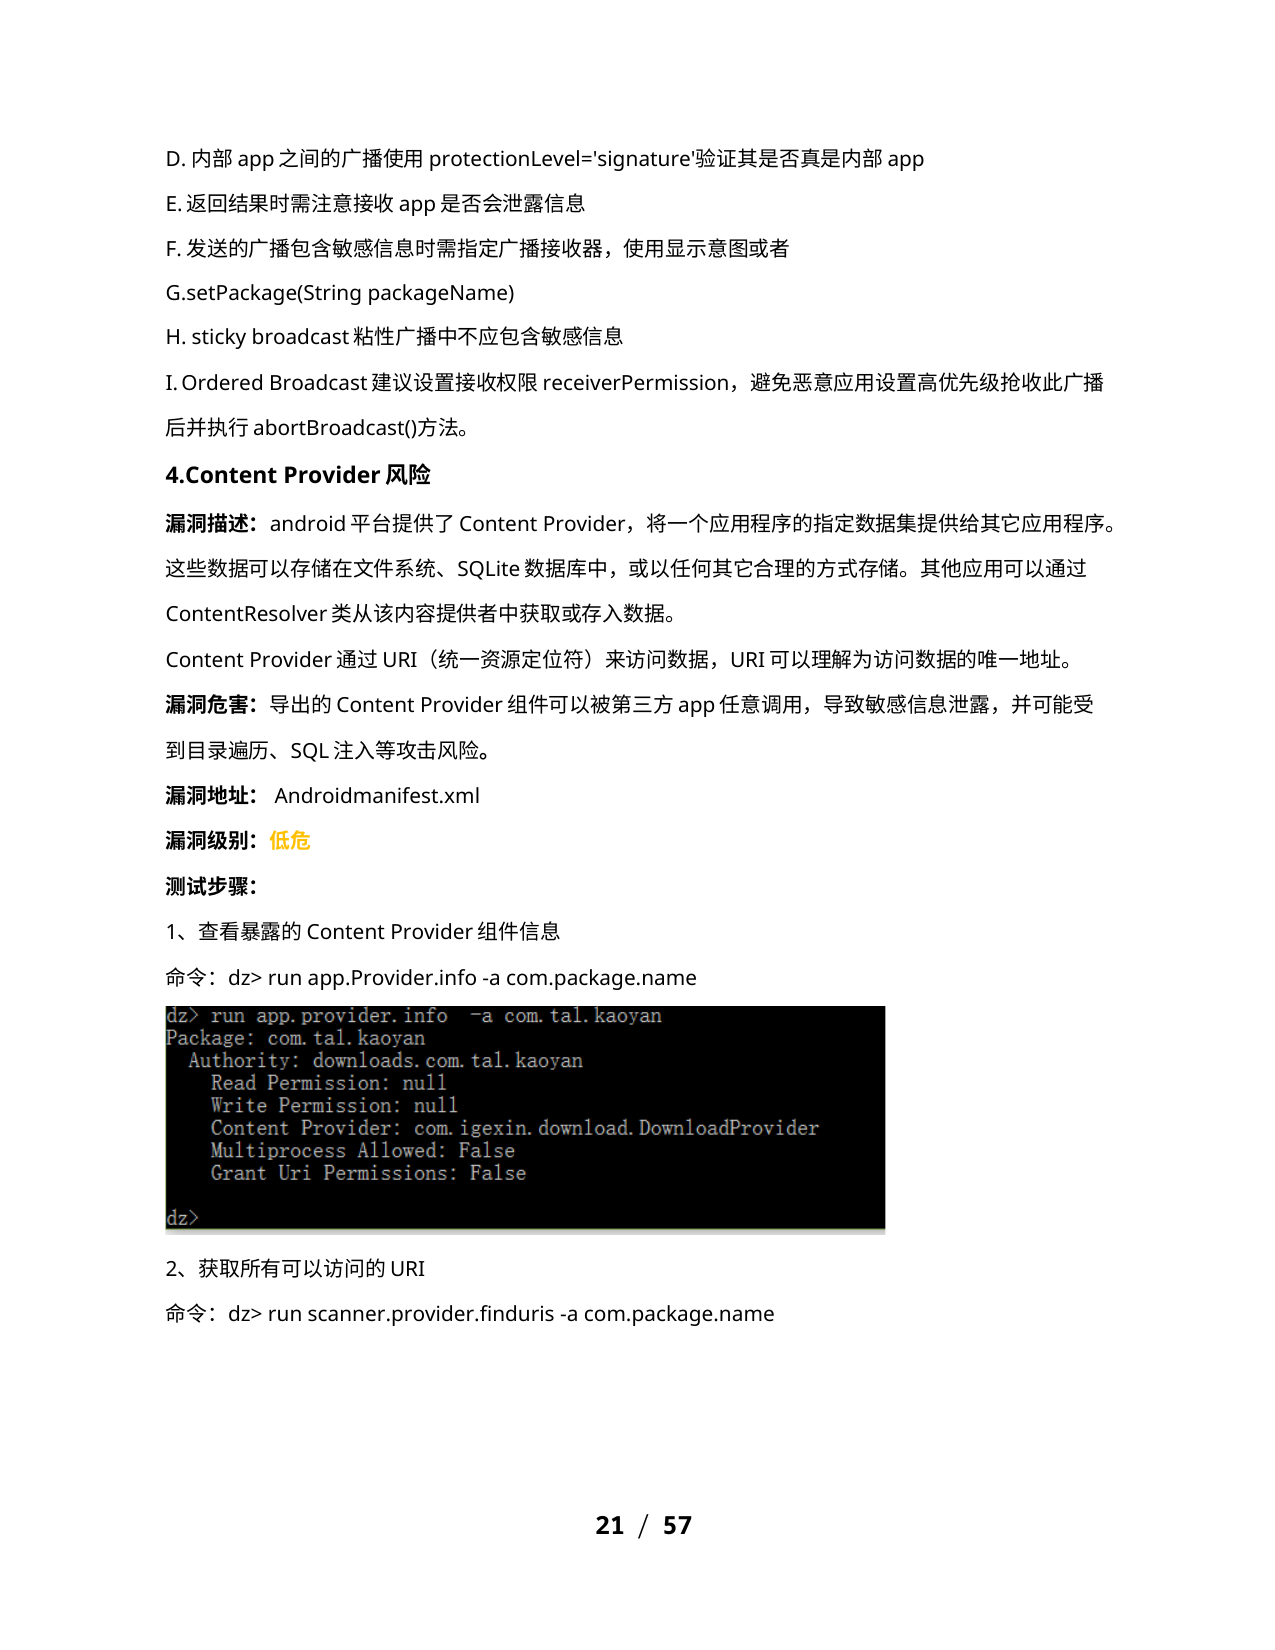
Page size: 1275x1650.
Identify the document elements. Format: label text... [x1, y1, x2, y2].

picture [165, 1006, 886, 1235]
list setPackage(String packageName) [165, 278, 1109, 306]
list 发送的广播包含敏感信息时需指定广播接收器，使用显示意图或者 [165, 233, 1109, 263]
text 漏洞级别：低危 [165, 825, 1109, 855]
subtitle 4.Content Provider风险 [165, 457, 1109, 490]
text 漏洞描述：android平台提供了Content Provider，将一个应用程序的指定数据集提供给其它应用程序。这些数据可以存储在文件系统、SQLite数据库中，或以任何其它合理的方式存储。其他应用可以通过ContentResolver类从该内容提供者中获取或存入数据。 [165, 507, 1109, 628]
list Ordered Broadcast建议设置接收权限receiverPermission，避免恶意应用设置高优先级抢收此广播后并执行abortBroadcast()方法。 [165, 366, 1109, 442]
text 命令：dz> run app.Provider.info -a com.package.name [165, 961, 1109, 991]
list 内部app之间的广播使用protectionLevel='signature'验证其是否真是内部app [165, 142, 1109, 172]
list sticky broadcast粘性广播中不应包含敏感信息 [165, 321, 1109, 351]
text 漏洞危害：导出的Content Provider组件可以被第三方app任意调用，导致敏感信息泄露，并可能受到目录遍历、SQL注入等攻击风险。 [165, 688, 1109, 764]
text 2、获取所有可以访问的URI [165, 1252, 1109, 1282]
list 返回结果时需注意接收app是否会泄露信息 [165, 187, 1109, 217]
text 漏洞地址： Androidmanifest.xml [165, 779, 1109, 810]
text Content Provider通过URI（统一资源定位符）来访问数据，URI可以理解为访问数据的唯一地址。 [165, 643, 1109, 673]
text 1、查看暴露的Content Provider组件信息 [165, 915, 1109, 946]
text 命令：dz> run scanner.provider.finduris -a com.package.name [165, 1297, 1109, 1328]
text 测试步骤： [165, 870, 1109, 900]
